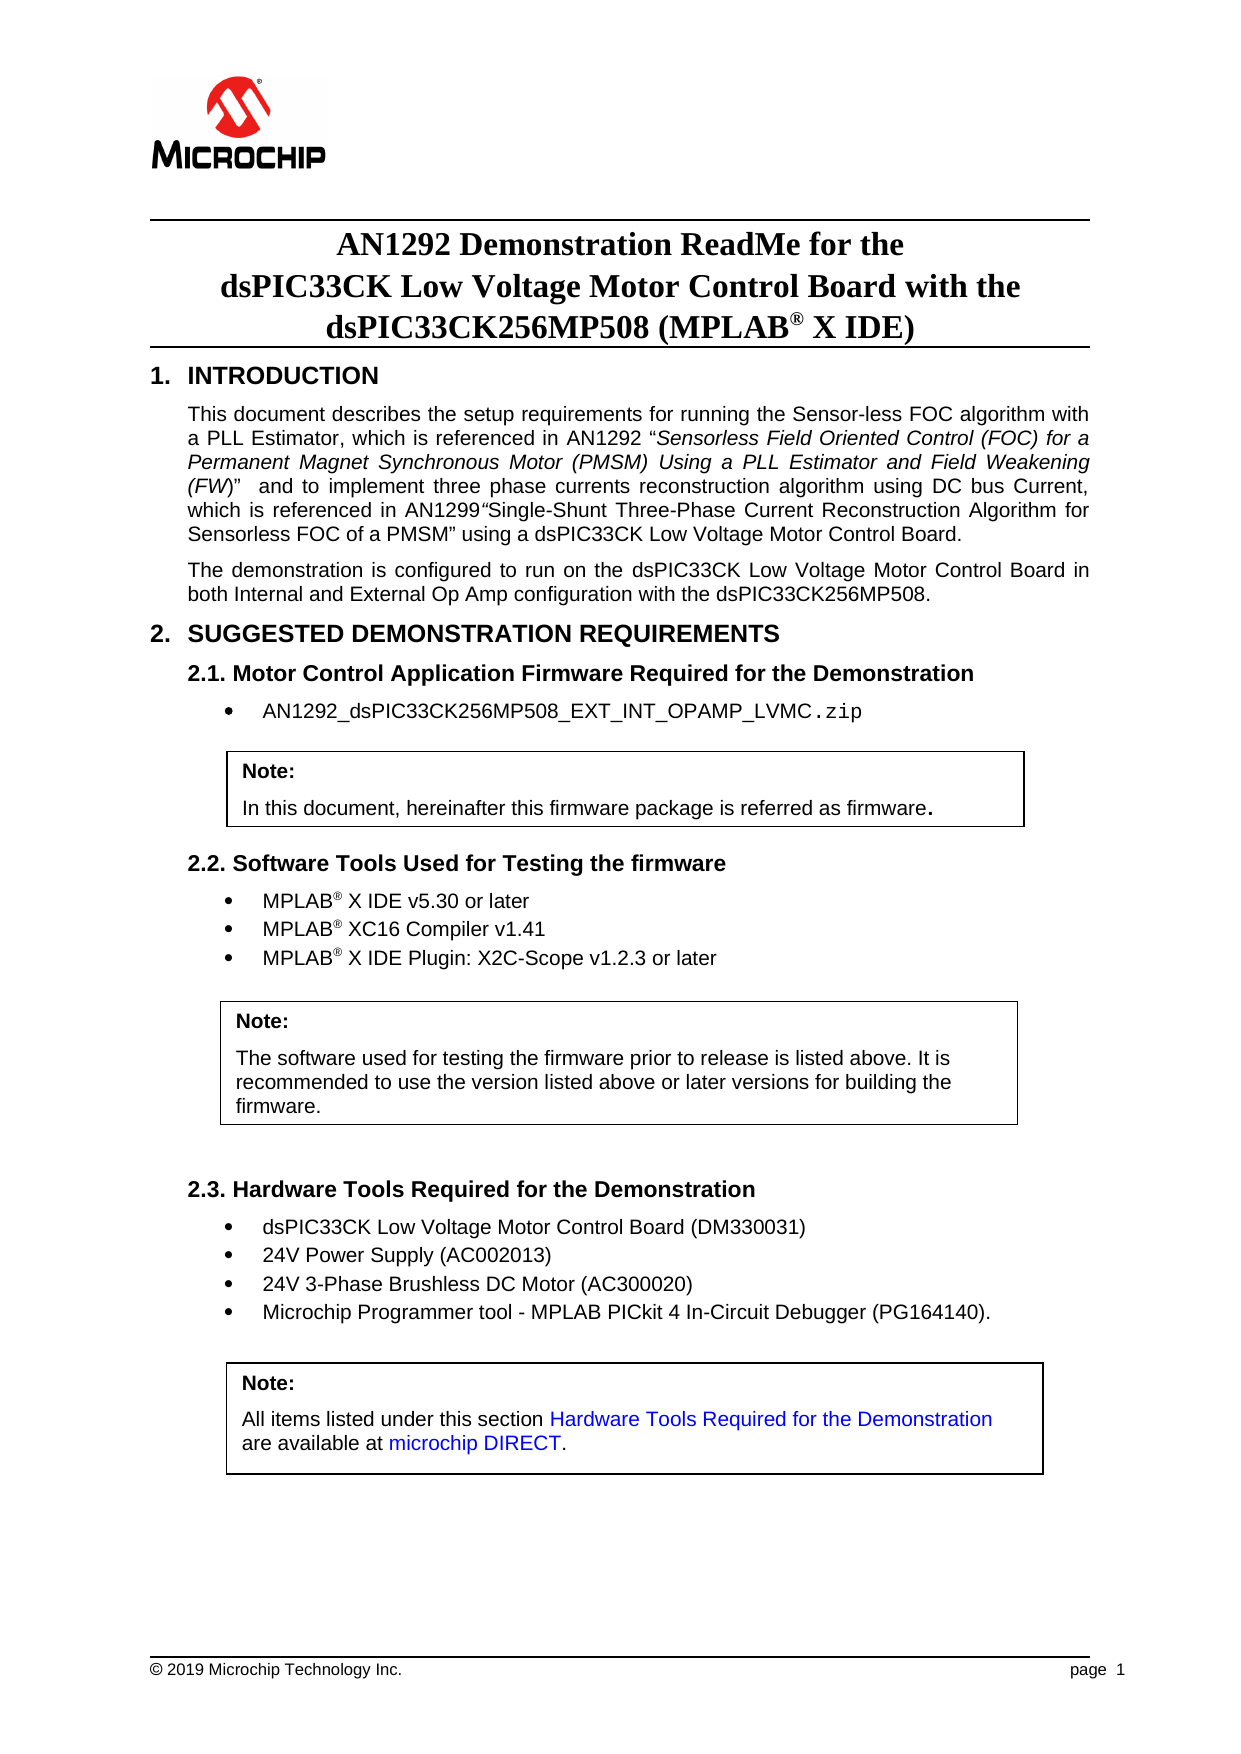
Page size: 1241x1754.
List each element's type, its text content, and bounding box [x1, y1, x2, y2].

list dsPIC33CK Low Voltage Motor Control Board (DM330031) [225, 1215, 1090, 1239]
title AN1292 Demonstration ReadMe for the dsPIC33CK Low Voltage Motor Control Board with the dsPIC33CK256MP508 (MPLAB® X IDE) [150, 221, 1090, 346]
subtitle Suggested Demonstration Requirements [150, 618, 1090, 647]
subtitle Software Tools Used for Testing the firmware [187, 737, 1090, 876]
list MPLAB® XC16 Compiler v1.41 [225, 917, 1090, 941]
list AN1292_dsPIC33CK256MP508_EXT_INT_OPAMP_LVMC.zip [225, 699, 1090, 724]
subtitle Introduction [150, 361, 1090, 389]
text This document describes the setup requirements for running the Sensor-less FOC algorithm with a PLL Estimator, which is referenced in AN1292 “Sensorless Field Oriented Control (FOC) for a Permanent Magnet Synchronous Motor (PMSM) Using a PLL Estimator and Field Weakening (FW)” and to implement three phase currents reconstruction algorithm using DC bus Current, which is referenced in AN1299“Single-Shunt Three-Phase Current Reconstruction Algorithm for Sensorless FOC of a PMSM” using a dsPIC33CK Low Voltage Motor Control Board. [187, 402, 1090, 546]
subtitle Hardware Tools Required for the Demonstration [187, 1176, 1090, 1203]
list MPLAB® X IDE v5.30 or later [225, 889, 1090, 913]
text The demonstration is configured to run on the dsPIC33CK Low Voltage Motor Control Board in both Internal and External Op Amp configuration with the dsPIC33CK256MP508. [187, 558, 1090, 606]
list Microchip Programmer tool - MPLAB PICkit 4 In-Circuit Debugger (PG164140). [225, 1300, 1090, 1324]
list 24V Power Supply (AC002013) [225, 1243, 1090, 1267]
subtitle Motor Control Application Firmware Required for the Demonstration [187, 660, 1090, 686]
list MPLAB® X IDE Plugin: X2C-Scope v1.2.3 or later [225, 945, 1090, 969]
list 24V 3-Phase Brushless DC Motor (AC300020) [225, 1272, 1090, 1296]
